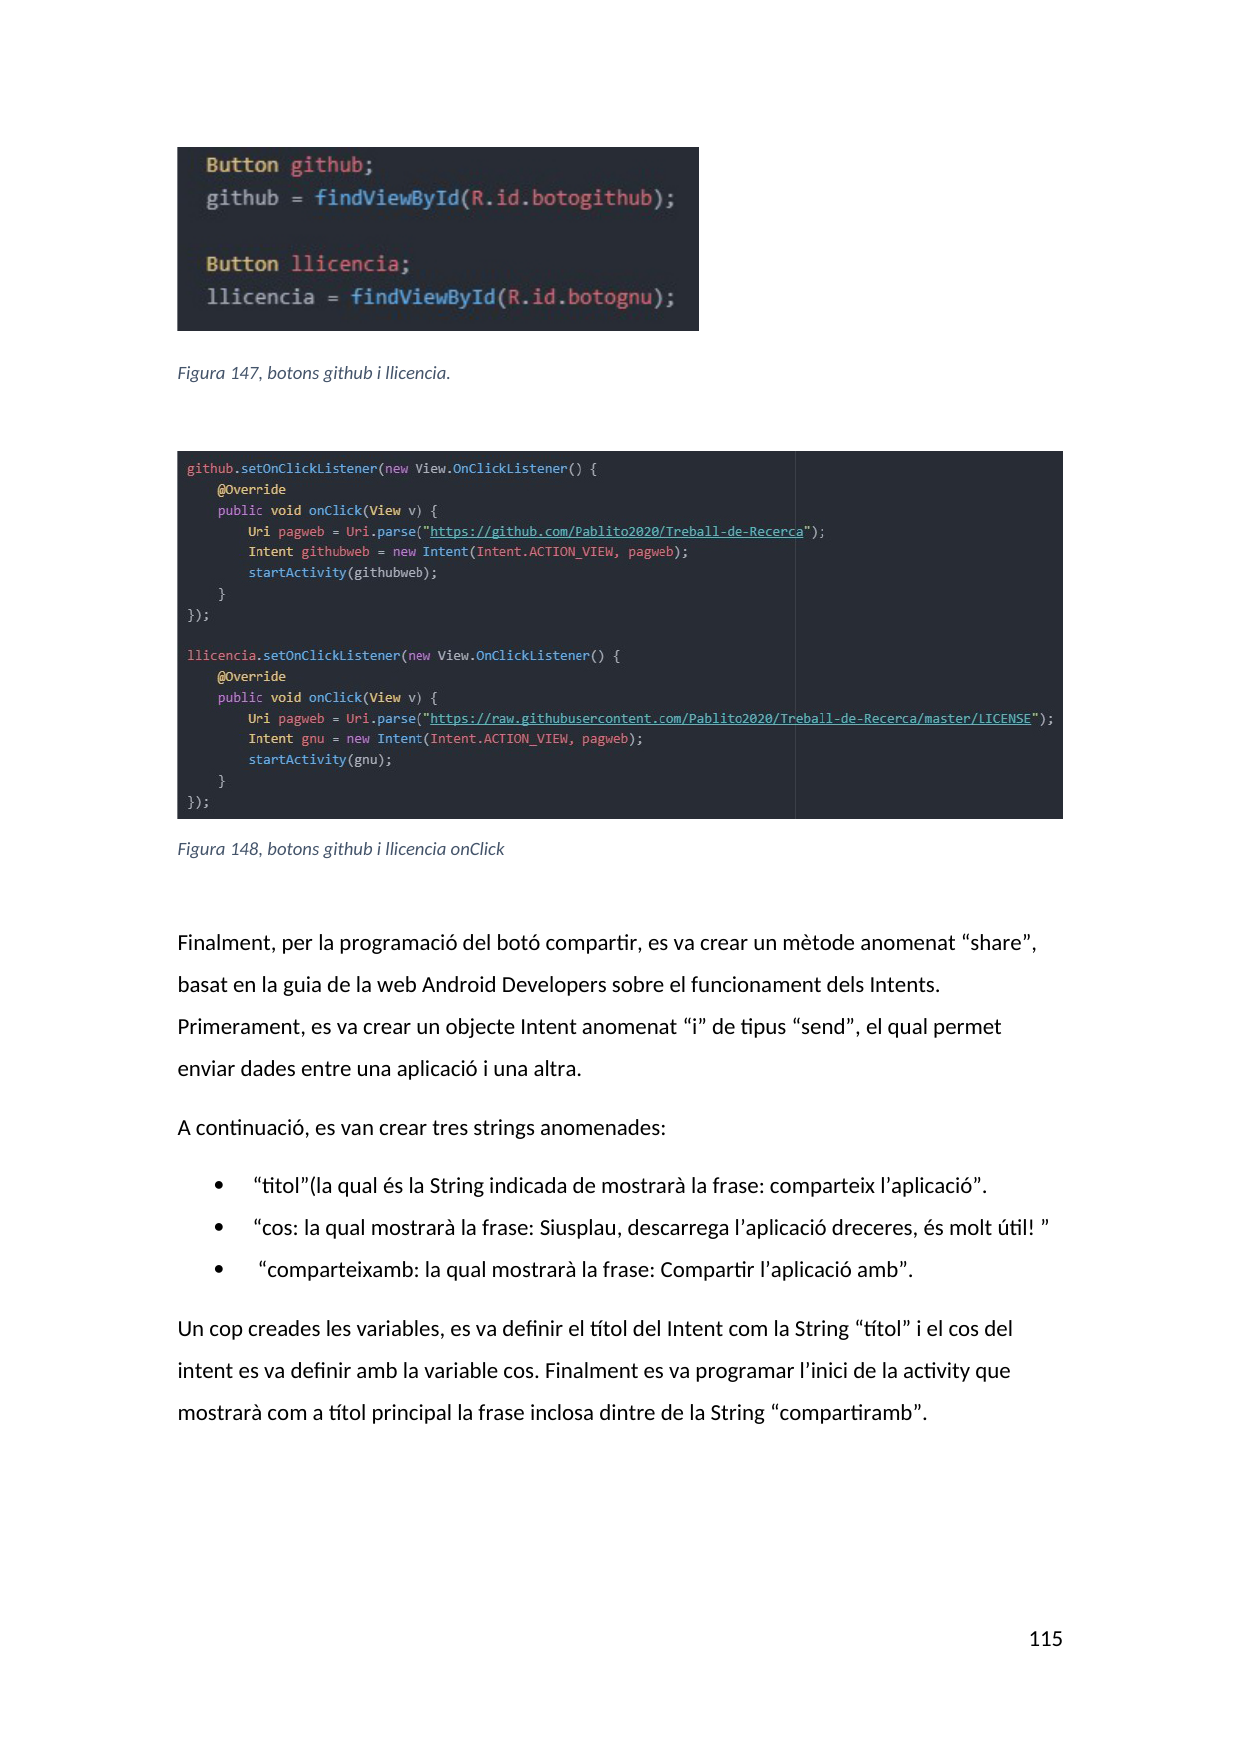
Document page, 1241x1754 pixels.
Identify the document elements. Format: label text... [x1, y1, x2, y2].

text A continuació, es van crear tres strings anomenades: [177, 1113, 1063, 1141]
picture [177, 147, 699, 331]
list “cos: la qual mostrarà la frase: Siusplau, descarrega l’aplicació dreceres, és molt útil! ” [215, 1213, 1063, 1241]
list “titol”(la qual és la String indicada de mostrarà la frase: comparteix l’aplicació”. [215, 1171, 1063, 1199]
text Finalment, per la programació del botó compartir, es va crear un mètode anomenat “share”, basat en la guia de la web Android Developers sobre el funcionament dels Intents. Primerament, es va crear un objecte Intent anomenat “i” de tipus “send”, el qual permet enviar dades entre una aplicació i una altra. [177, 928, 1063, 1082]
text Figura 147, botons github i llicencia. [177, 361, 1063, 384]
picture [177, 451, 1063, 819]
list “comparteixamb: la qual mostrarà la frase: Compartir l’aplicació amb”. [215, 1255, 1063, 1283]
text Un cop creades les variables, es va definir el títol del Intent com la String “títol” i el cos del intent es va definir amb la variable cos. Finalment es va programar l’inici de la activity que mostrarà com a títol principal la frase inclosa dintre de la String “compartiramb”. [177, 1314, 1063, 1426]
text Figura 148, botons github i llicencia onClick [177, 837, 1063, 860]
